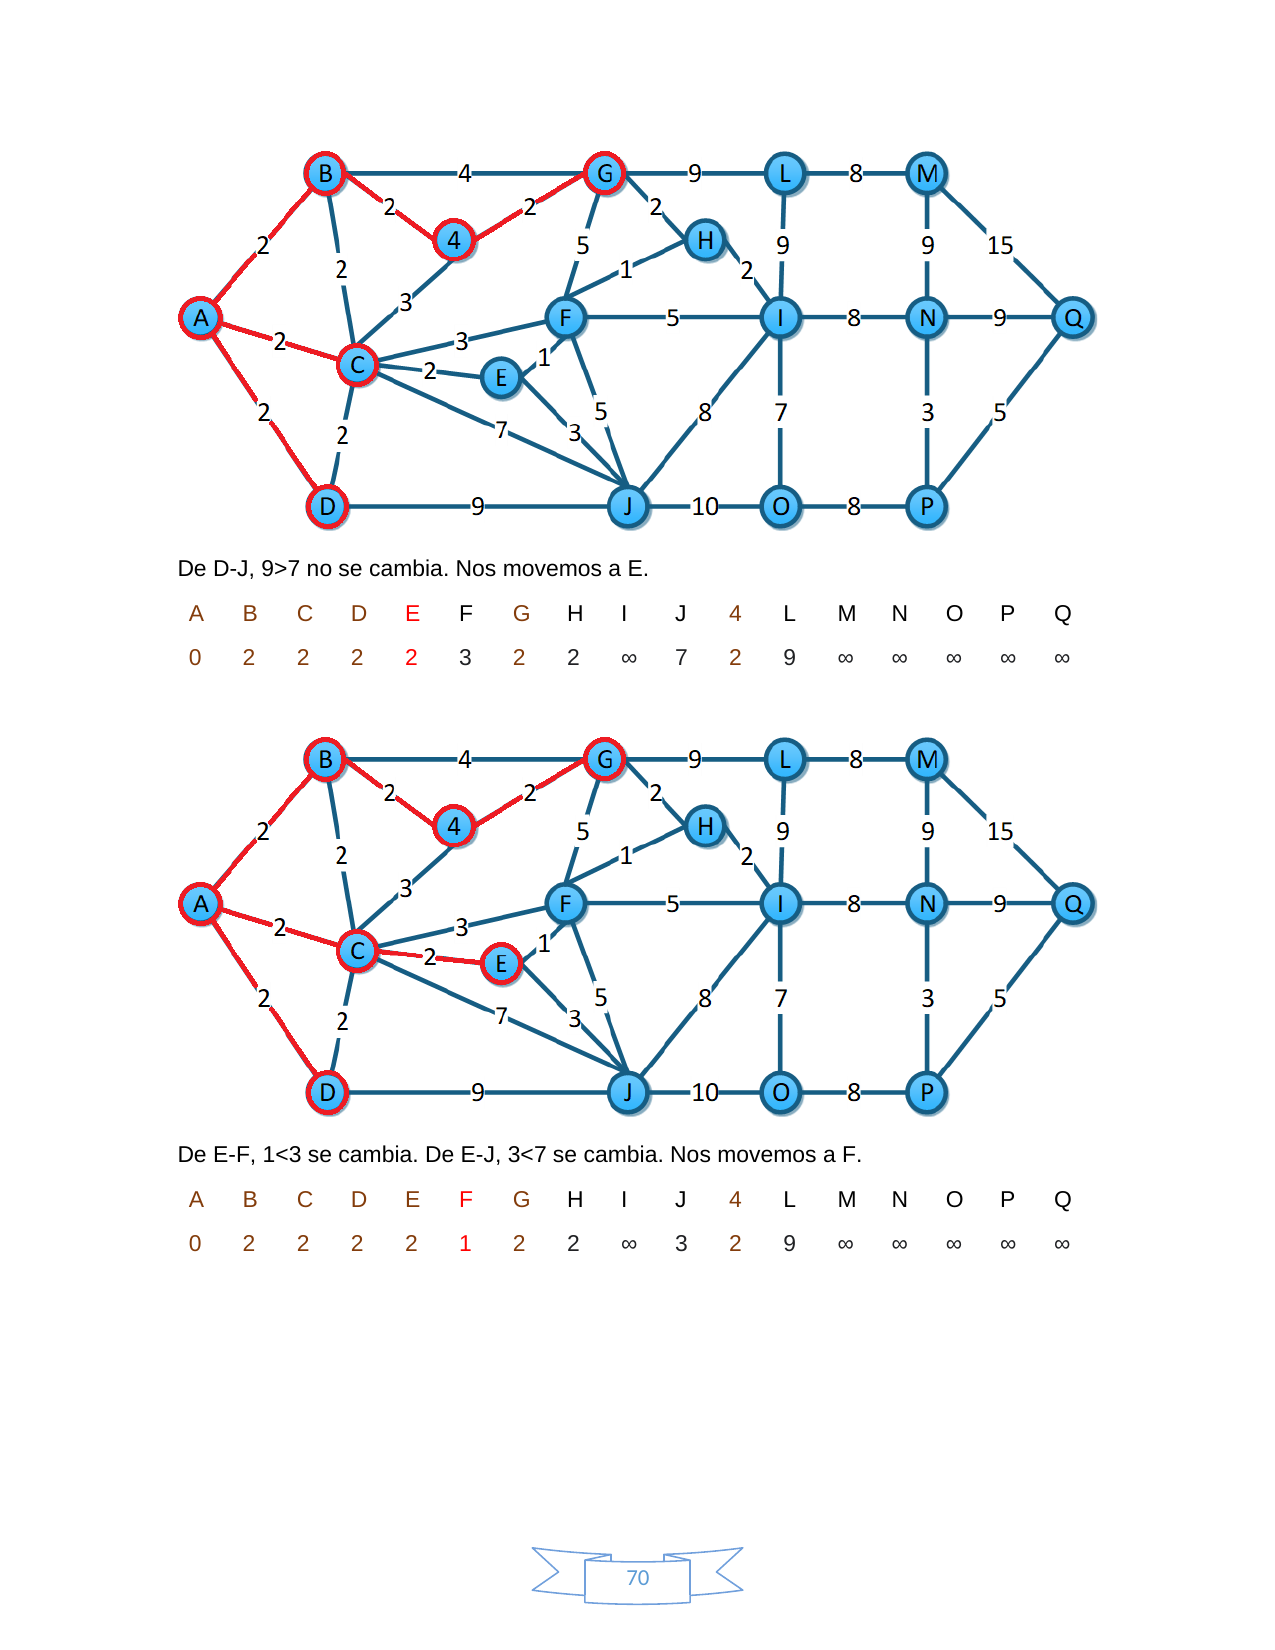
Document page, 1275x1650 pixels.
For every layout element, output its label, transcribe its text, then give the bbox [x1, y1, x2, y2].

table_header D [339, 600, 393, 644]
table_header H [556, 600, 609, 644]
table_header O [934, 600, 988, 644]
table_header P [989, 1186, 1043, 1230]
table_header H [556, 1186, 609, 1230]
table_header A [177, 600, 231, 644]
table_header Q [1043, 600, 1097, 644]
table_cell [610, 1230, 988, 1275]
table_header G [501, 600, 556, 644]
table_cell 0 [177, 644, 231, 689]
table_header N [880, 600, 934, 644]
picture [177, 147, 1098, 537]
table_cell 2 [339, 644, 393, 689]
text De E-F, 1<3 se cambia. De E-J, 3<7 se cambia. Nos movemos a F. [177, 1141, 1098, 1167]
table_cell ∞ [989, 644, 1043, 689]
table_header D [339, 1186, 393, 1230]
table_header I [610, 1186, 664, 1230]
table_cell 2 [394, 1230, 448, 1275]
table_cell ∞ [934, 644, 988, 689]
table_cell 7 [664, 644, 718, 689]
table_header M [826, 1186, 880, 1230]
table_header E [394, 1186, 448, 1230]
table_header 4 [718, 600, 772, 644]
table_cell 1 [448, 1230, 501, 1275]
table_header L [772, 1186, 826, 1230]
table_header B [231, 600, 285, 644]
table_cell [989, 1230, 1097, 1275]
table_cell 2 [556, 644, 609, 689]
text De D-J, 9>7 no se cambia. Nos movemos a E. [177, 555, 1098, 582]
table_header J [664, 1186, 718, 1230]
table_cell 9 [772, 644, 826, 689]
table_cell ∞ [880, 644, 934, 689]
table_header G [501, 1186, 556, 1230]
table_cell 2 [394, 644, 448, 689]
picture [177, 733, 1098, 1123]
table_header J [664, 600, 718, 644]
table_cell 2 [231, 644, 285, 689]
table_header E [394, 600, 448, 644]
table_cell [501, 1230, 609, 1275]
table_header L [772, 600, 826, 644]
table_header M [826, 600, 880, 644]
table_cell 2 [501, 644, 556, 689]
table_header F [448, 600, 501, 644]
table_cell 2 [231, 1230, 285, 1275]
table_cell 0 [177, 1230, 231, 1275]
table_cell ∞ [826, 644, 880, 689]
table_cell ∞ [1043, 644, 1097, 689]
table_header Q [1043, 1186, 1097, 1230]
table_header P [989, 600, 1043, 644]
table_cell 2 [285, 1230, 339, 1275]
table_cell ∞ [610, 644, 664, 689]
table_header I [610, 600, 664, 644]
table_cell 2 [339, 1230, 393, 1275]
table_header C [285, 600, 339, 644]
table_cell 3 [448, 644, 501, 689]
table_cell 2 [285, 644, 339, 689]
table_header O [934, 1186, 988, 1230]
table_header A [177, 1186, 231, 1230]
table_header 4 [718, 1186, 772, 1230]
table_header F [448, 1186, 501, 1230]
table_cell 2 [718, 644, 772, 689]
table_header N [880, 1186, 934, 1230]
table_header C [285, 1186, 339, 1230]
table_header B [231, 1186, 285, 1230]
